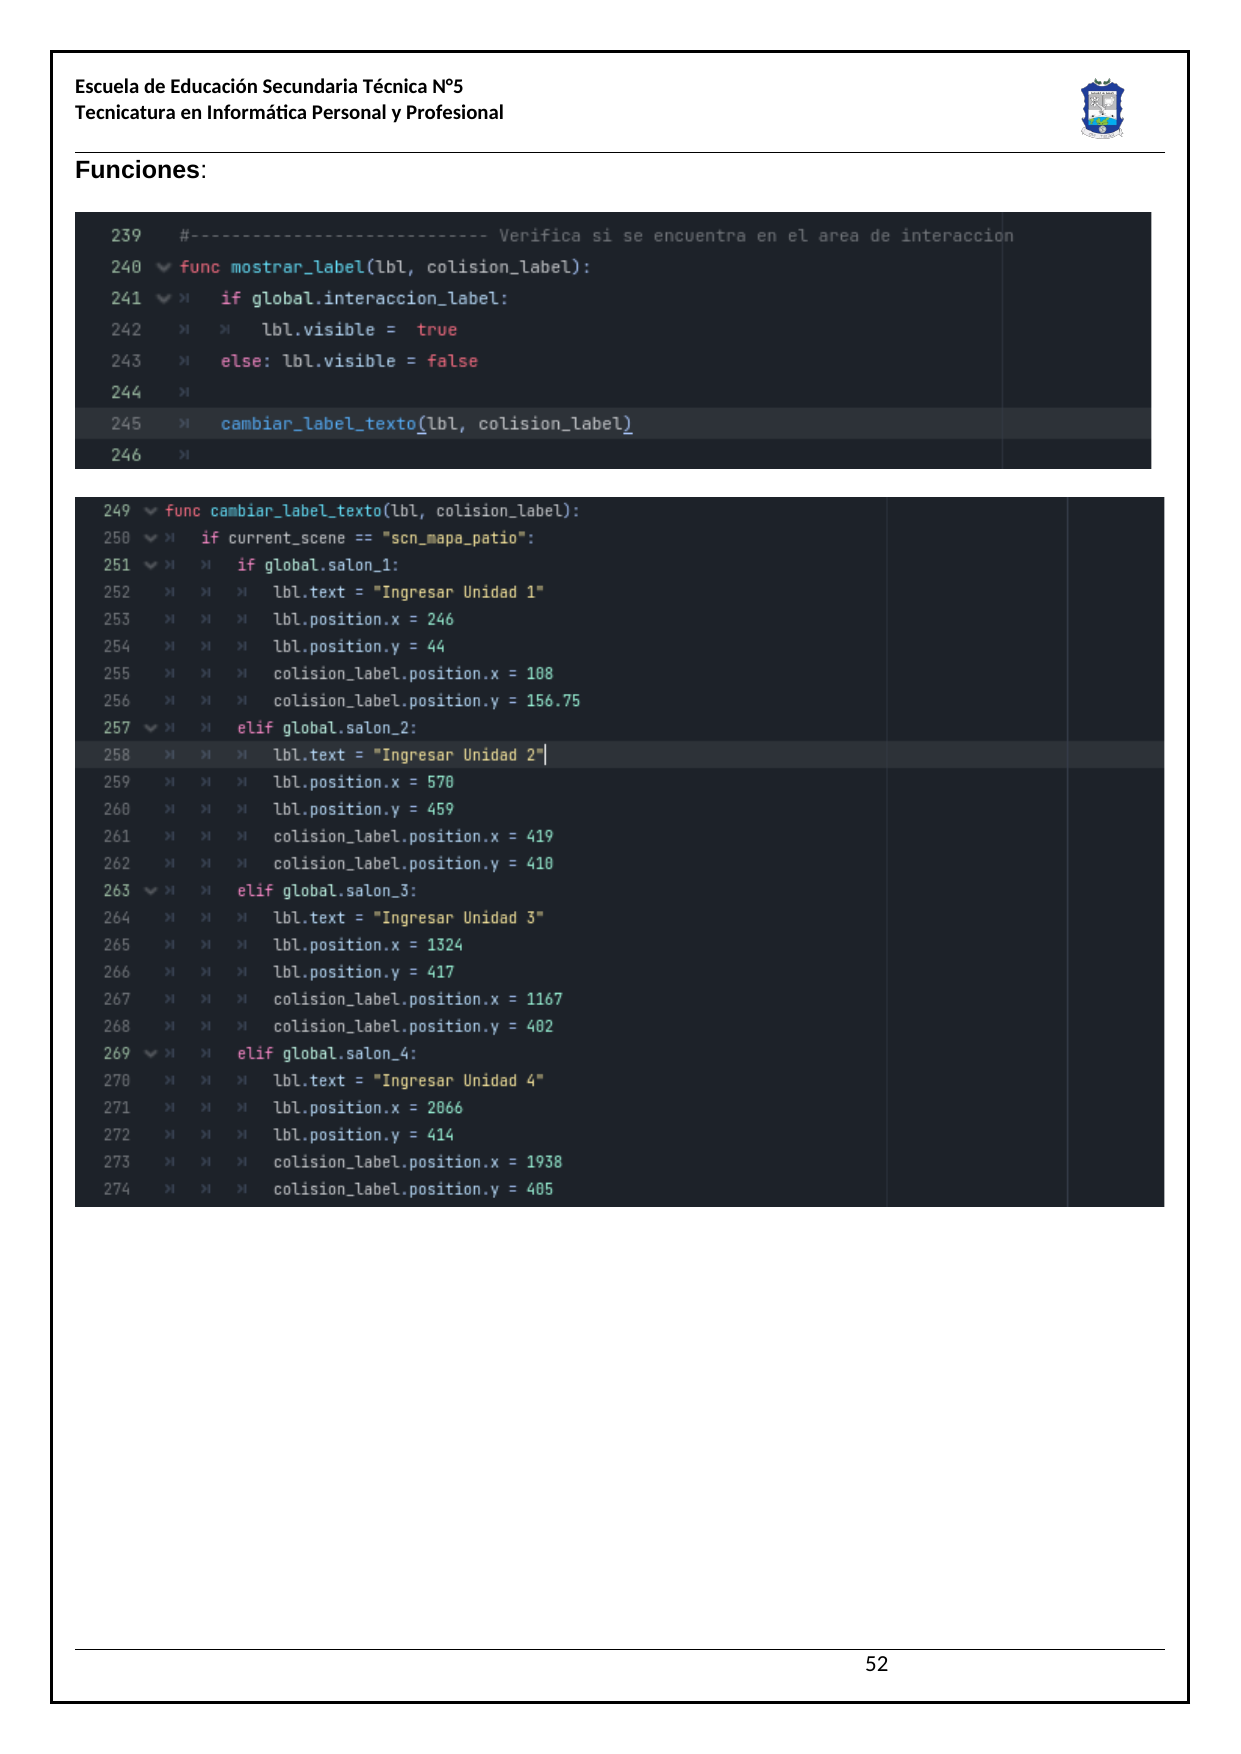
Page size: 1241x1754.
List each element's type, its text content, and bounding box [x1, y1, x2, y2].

list Funciones: [67, 153, 1173, 184]
picture [75, 497, 1165, 1207]
picture [1077, 77, 1128, 139]
picture [75, 212, 1152, 469]
